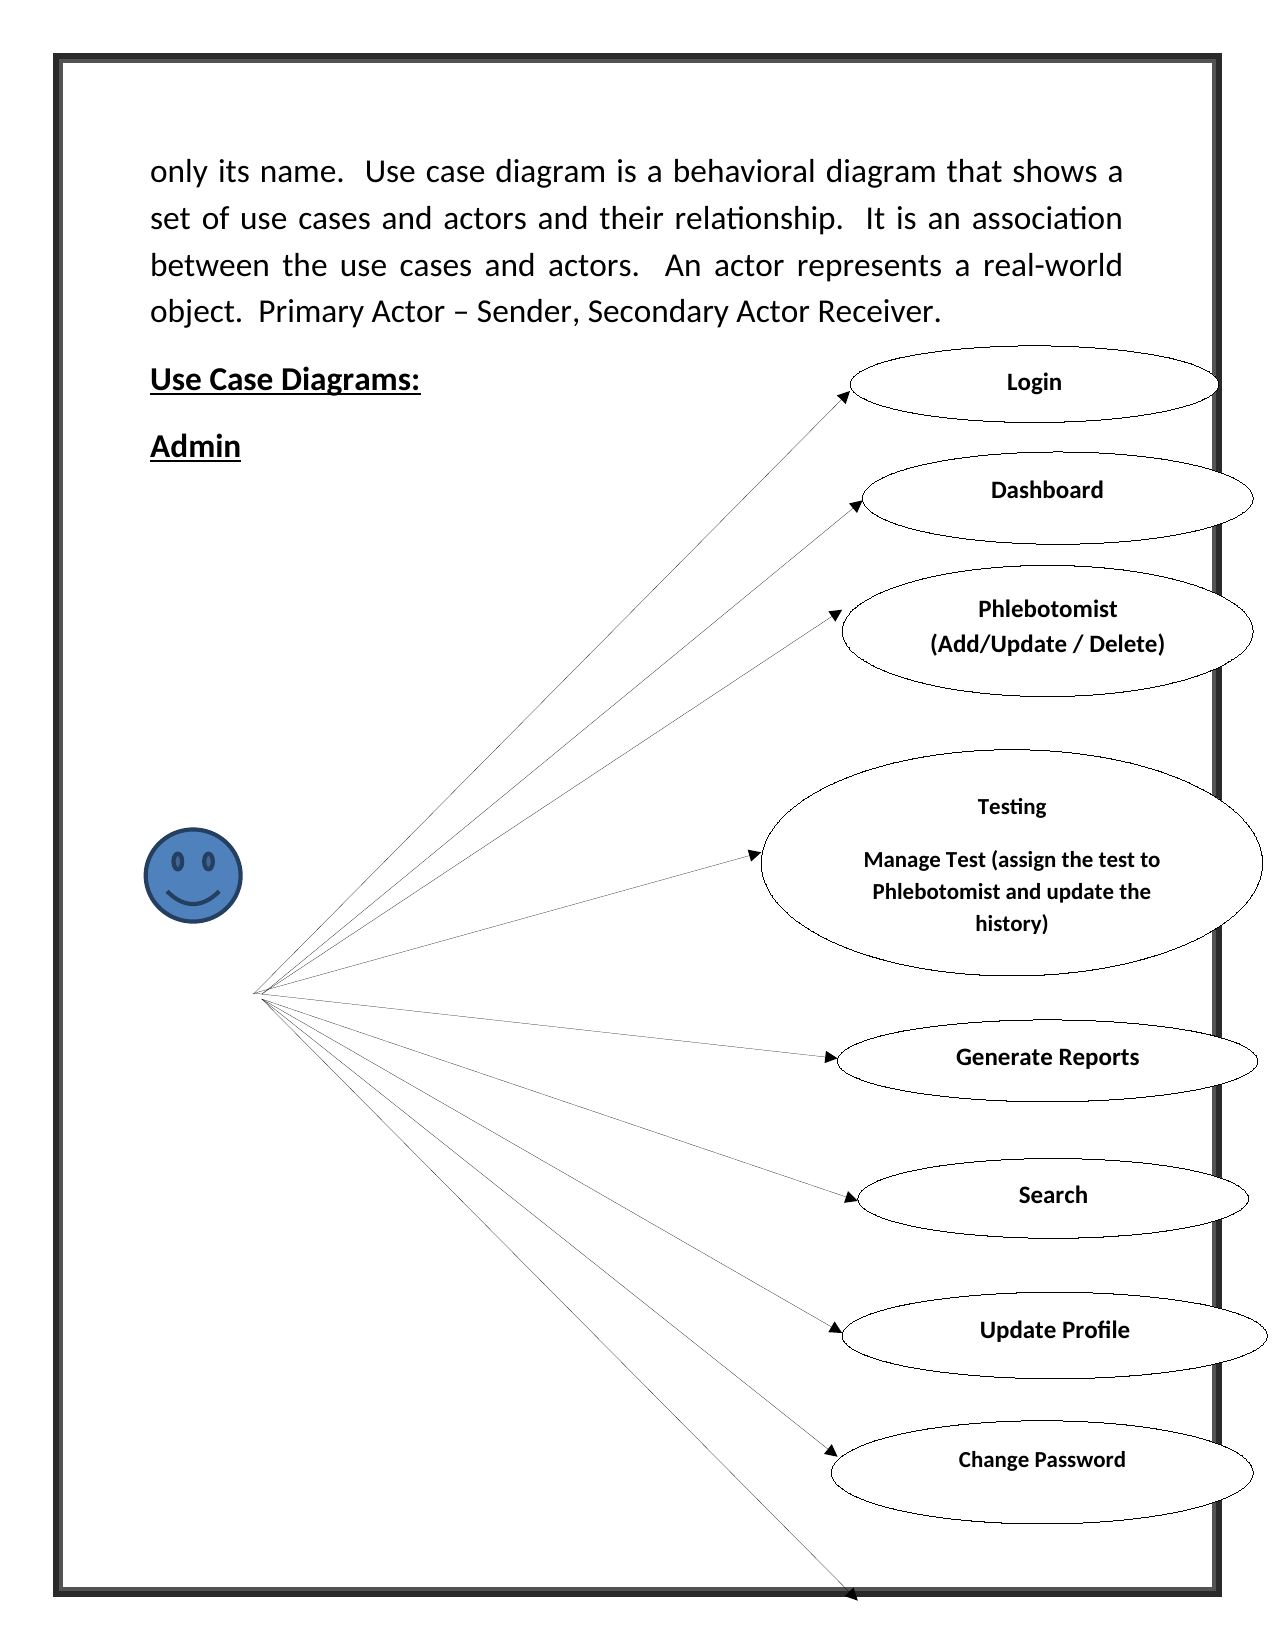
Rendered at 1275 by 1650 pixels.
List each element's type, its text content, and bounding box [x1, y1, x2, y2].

text Admin [150, 426, 754, 466]
text Use Case Diagrams: [150, 358, 895, 399]
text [150, 150, 1125, 331]
